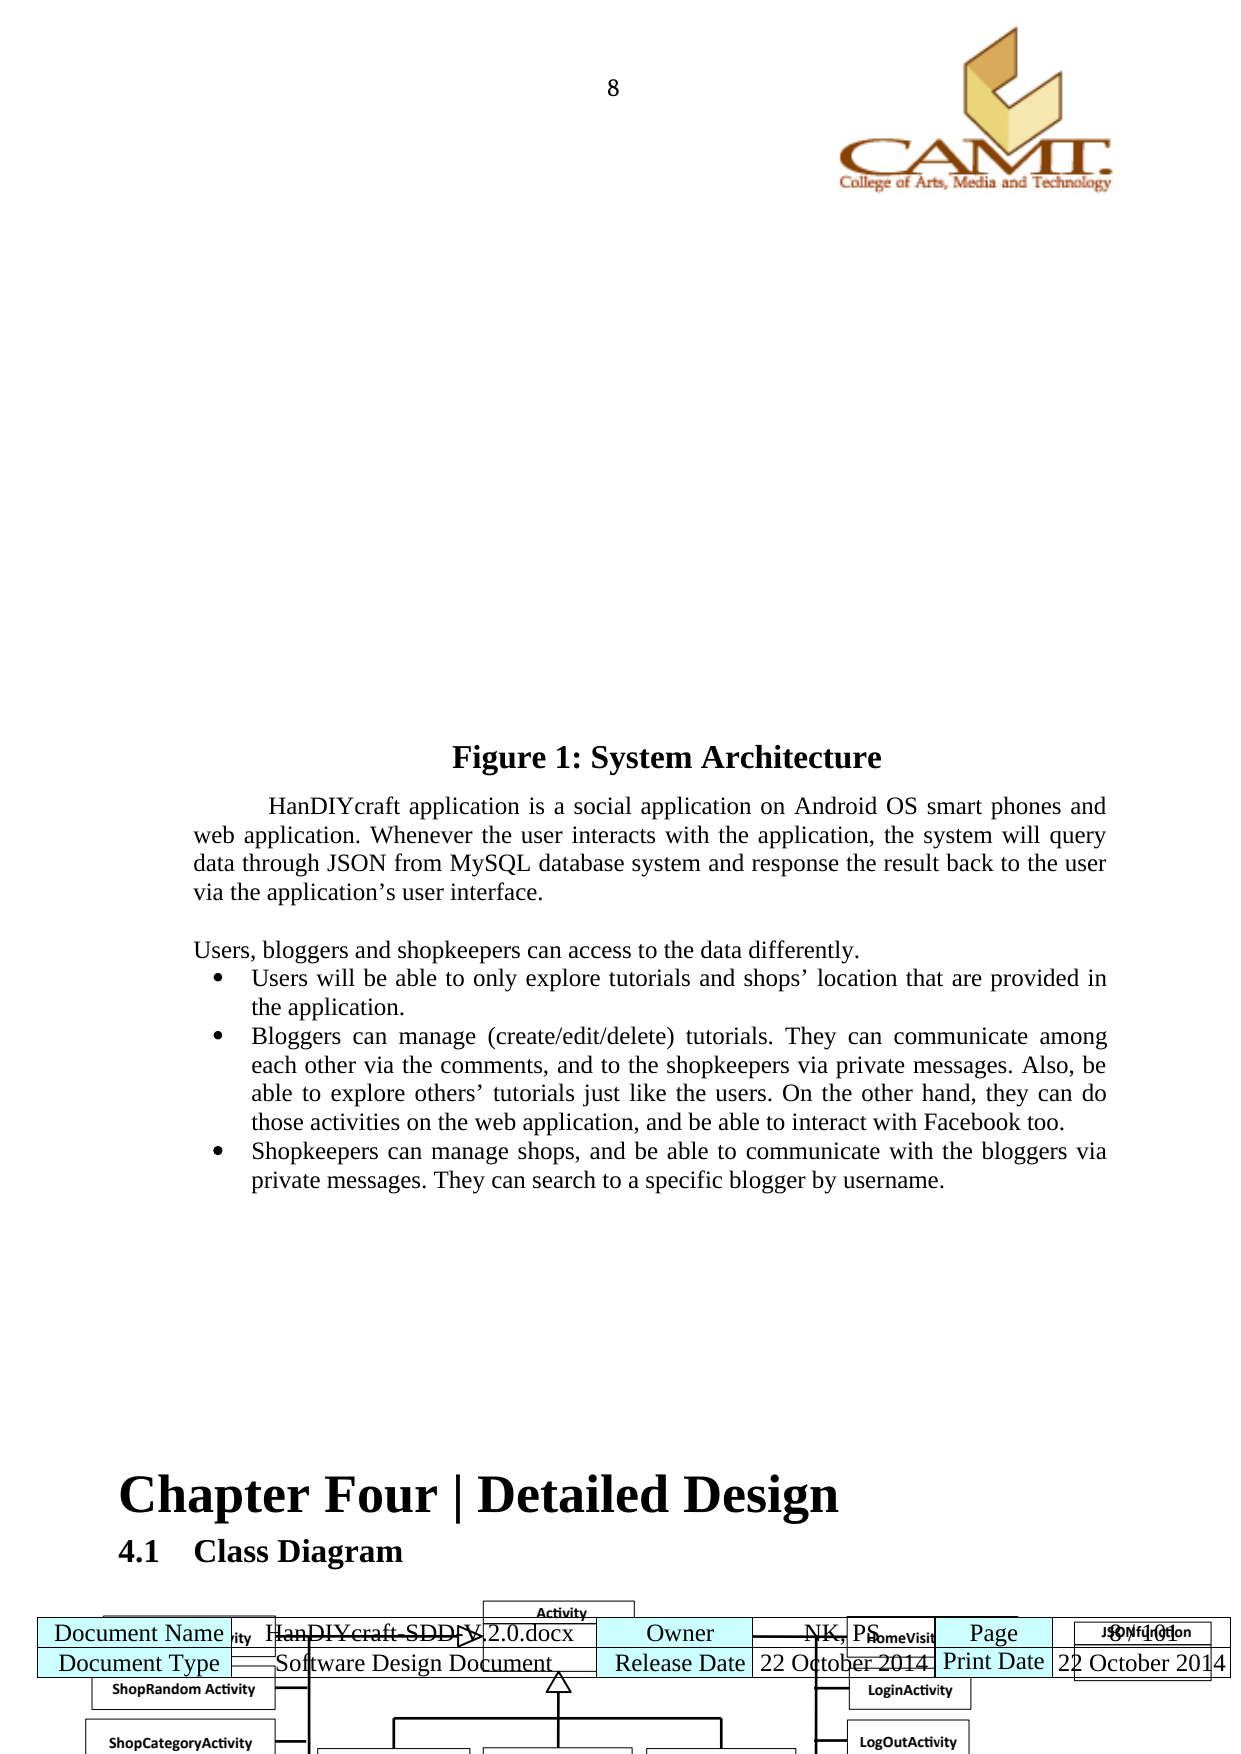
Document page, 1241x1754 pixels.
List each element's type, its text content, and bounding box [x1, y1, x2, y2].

picture [755, 18, 1221, 207]
list Users will be able to only explore tutorials and shops’ location that are provided in the application. [213, 963, 1108, 1021]
text HanDIYcraft application is a social application on Android OS smart phones and web application. Whenever the user interacts with the application, the system will query data through JSON from MySQL database system and response the result back to the user via the application’s user interface. [193, 791, 1108, 906]
list Bloggers can manage (create/edit/delete) tutorials. They can communicate among each other via the comments, and to the shopkeepers via private messages. Also, be able to explore others’ tutorials just like the users. On the other hand, they can do those activities on the web application, and be able to interact with Facebook too. [213, 1021, 1108, 1136]
text Chapter Four | Detailed Design [118, 1462, 1108, 1524]
text Users, bloggers and shopkeepers can access to the data differently. [118, 935, 1108, 963]
list Class Diagram [118, 1531, 1108, 1570]
list Shopkeepers can manage shops, and be able to communicate with the bloggers via private messages. They can search to a specific blogger by username. [213, 1136, 1108, 1193]
